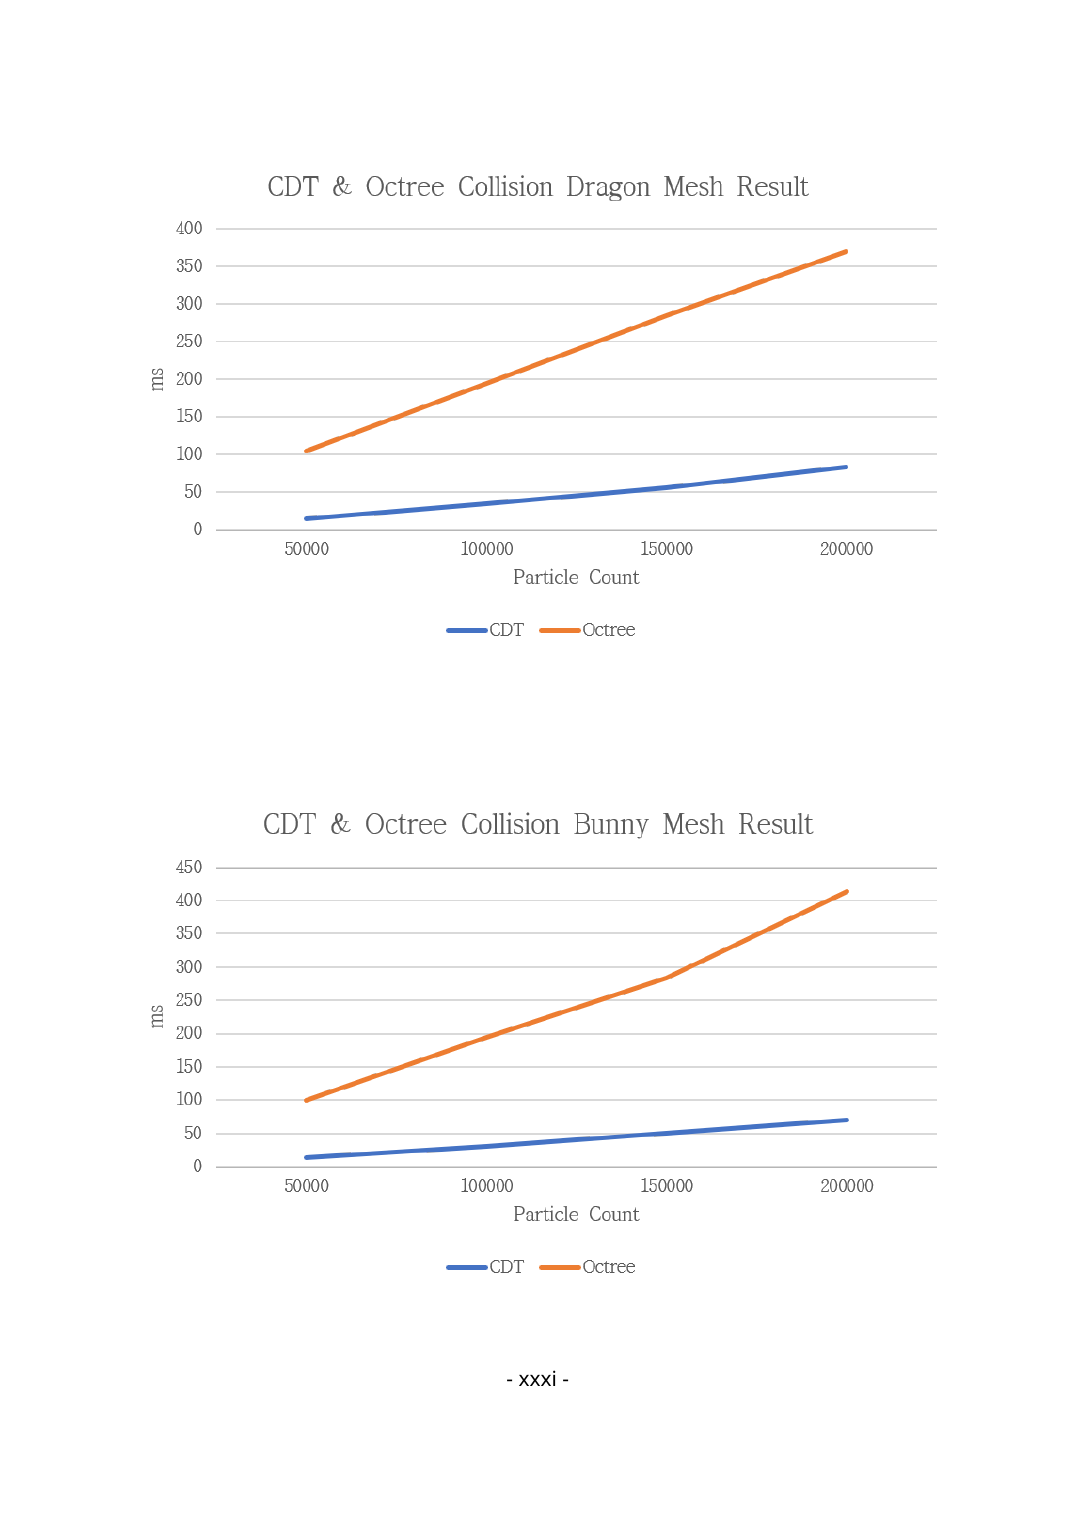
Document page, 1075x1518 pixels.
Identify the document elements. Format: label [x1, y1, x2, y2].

picture [118, 790, 958, 1294]
picture [118, 153, 958, 657]
